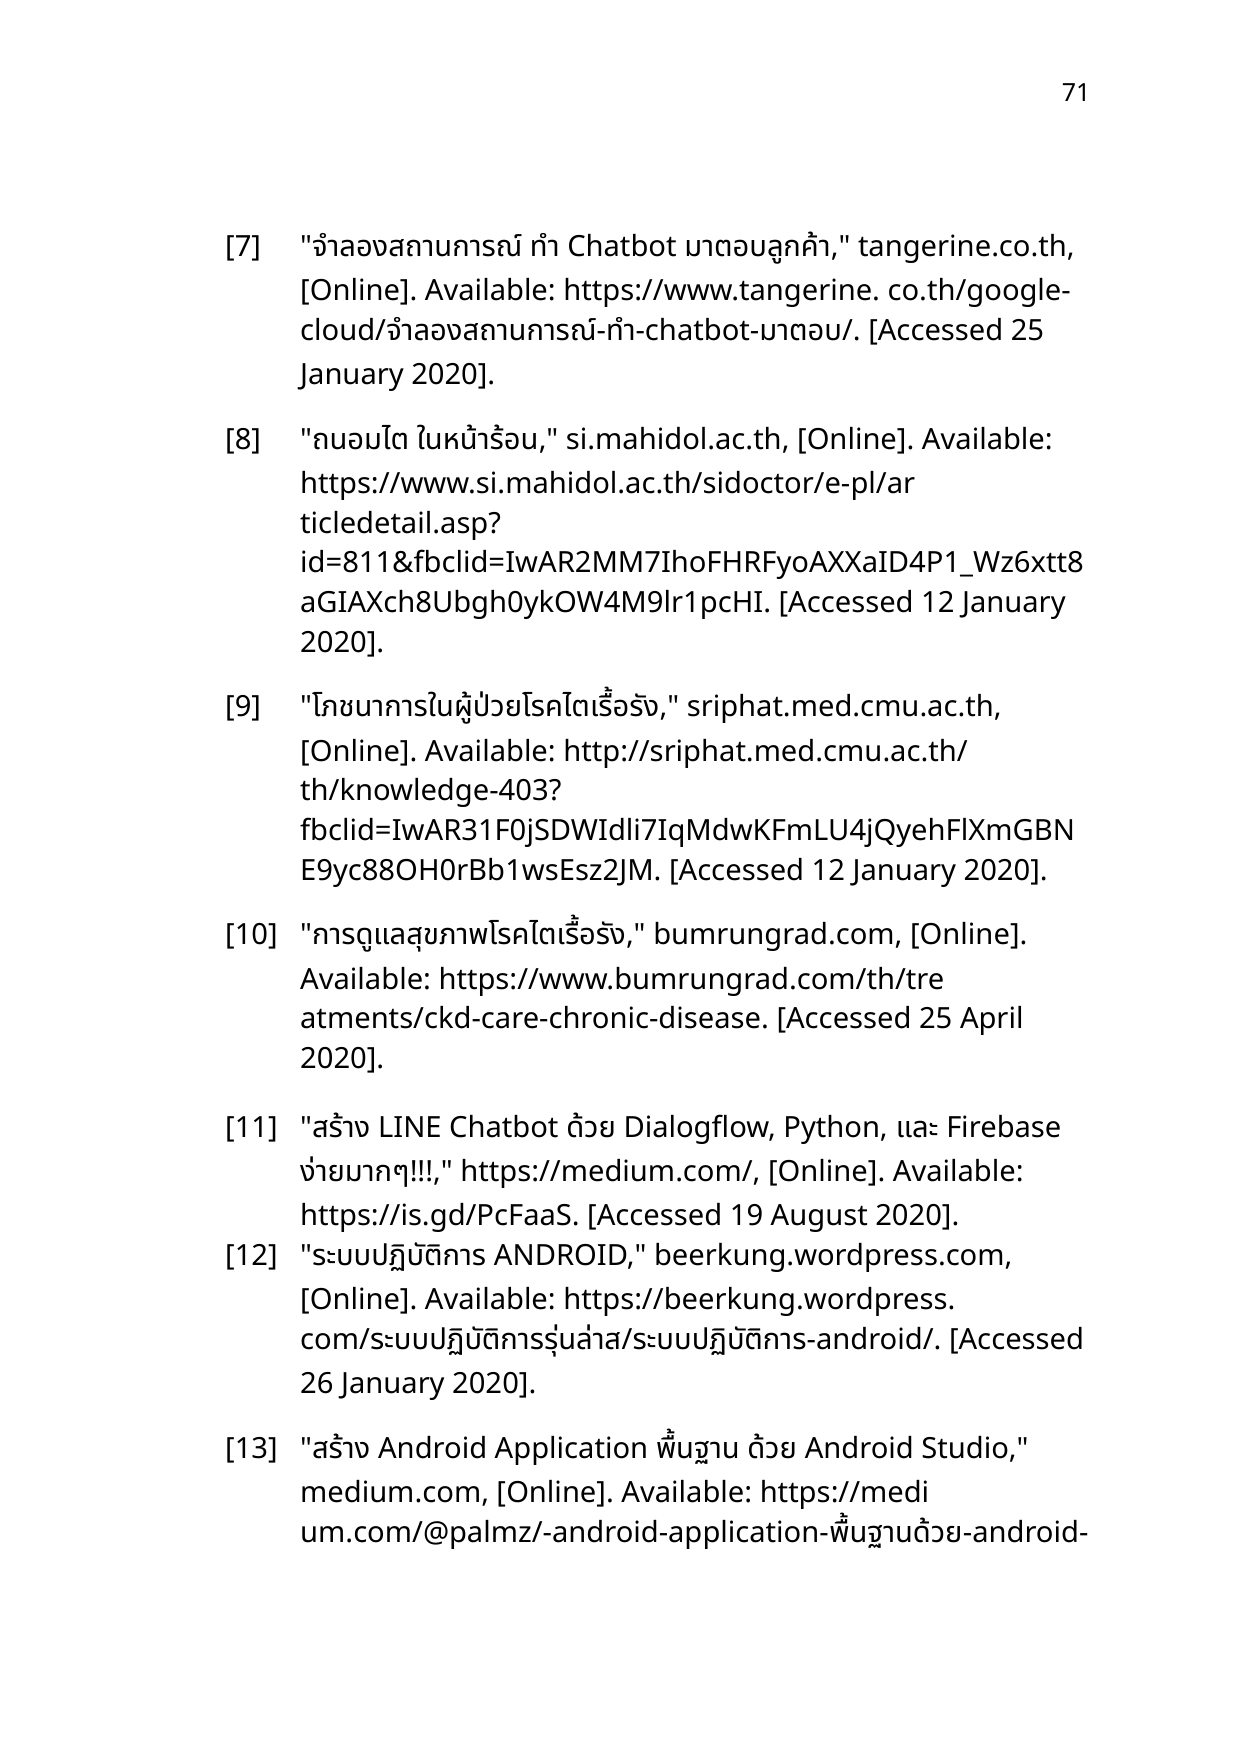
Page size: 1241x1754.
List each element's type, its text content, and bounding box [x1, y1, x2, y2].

text [12] "ระบบปฏิบัติการ ANDROID," beerkung.wordpress.com, [Online]. Available: https://beerkung.wordpress. com/ระบบปฏิบัติการรุ่นล่าส/ระบบปฏิบัติการ-android/. [Accessed 26 January 2020]. [225, 1234, 1090, 1402]
text [10] "การดูแลสุขภาพโรคไตเรื้อรัง," bumrungrad.com, [Online]. Available: https://www.bumrungrad.com/th/tre [225, 914, 1090, 998]
text [8] "ถนอมไต ในหน้าร้อน," si.mahidol.ac.th, [Online]. Available: https://www.si.mahidol.ac.th/sidoctor/e-pl/ar ticledetail.asp?id=811&fbclid=IwAR2MM7IhoFHRFyoAXXaID4P1_Wz6xtt8aGIAXch8Ubgh0ykOW4M9lr1pcHI. [Accessed 12 January 2020]. [225, 418, 1090, 661]
text [11] "สร้าง LINE Chatbot ด้วย Dialogflow, Python, และ Firebase ง่ายมากๆ!!!," https://medium.com/, [Online]. Available: https://is.gd/PcFaaS. [Accessed 19 August 2020]. [225, 1106, 1090, 1234]
text [9] "โภชนาการในผู้ป่วยโรคไตเรื้อรัง," sriphat.med.cmu.ac.th, [Online]. Available: http://sriphat.med.cmu.ac.th/ th/knowledge-403?fbclid=IwAR31F0jSDWIdli7IqMdwKFmLU4jQyehFlXmGBNE9yc88OH0rBb1wsEsz2JM. [Accessed 12 January 2020]. [225, 686, 1090, 889]
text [225, 1427, 1090, 1556]
text atments/ckd-care-chronic-disease. [Accessed 25 April 2020]. [300, 998, 1090, 1077]
text [7] "จำลองสถานการณ์ ทำ Chatbot มาตอบลูกค้า," tangerine.co.th, [Online]. Available: https://www.tangerine. co.th/google-cloud/จำลองสถานการณ์-ทำ-chatbot-มาตอบ/. [Accessed 25 January 2020]. [225, 225, 1090, 393]
